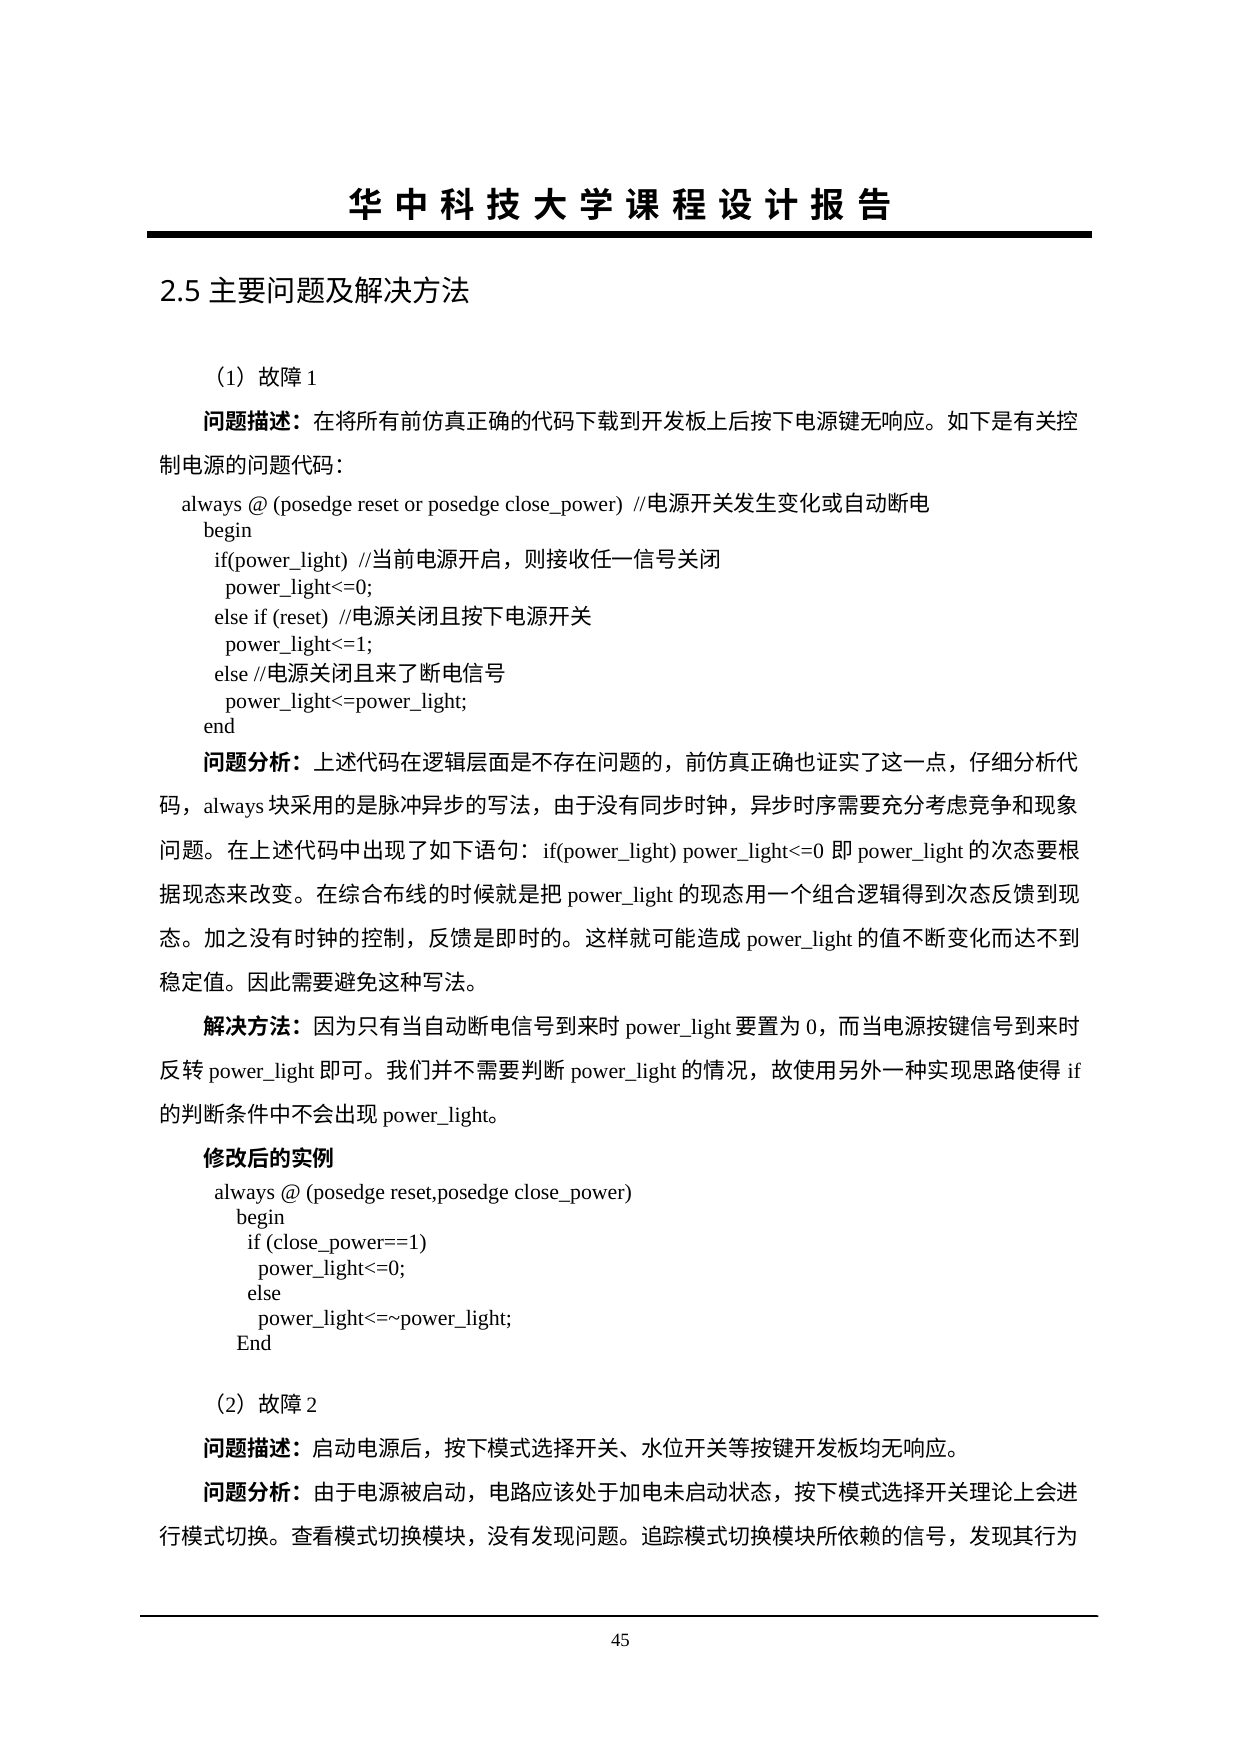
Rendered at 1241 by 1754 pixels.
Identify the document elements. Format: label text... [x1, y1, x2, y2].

text （2）故障2 [159, 1381, 1081, 1425]
text always @ (posedge reset,posedge close_power) [159, 1179, 1081, 1204]
text if (close_power==1) [159, 1229, 1081, 1254]
text power_light<=0; [159, 1254, 1081, 1280]
text else [159, 1280, 1081, 1305]
text else if (reset) //电源关闭且按下电源开关 [159, 599, 1081, 631]
text begin [159, 517, 1081, 542]
text （1）故障1 [159, 353, 1081, 397]
text else //电源关闭且来了断电信号 [159, 656, 1081, 688]
text power_light<=0; [159, 574, 1081, 599]
text 问题描述：在将所有前仿真正确的代码下载到开发板上后按下电源键无响应。如下是有关控制电源的问题代码： [159, 397, 1081, 486]
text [159, 1469, 1081, 1557]
text 问题描述：启动电源后，按下模式选择开关、水位开关等按键开发板均无响应。 [159, 1425, 1081, 1469]
text End [159, 1330, 1081, 1355]
text if(power_light) //当前电源开启，则接收任一信号关闭 [159, 542, 1081, 574]
text 问题分析：上述代码在逻辑层面是不存在问题的，前仿真正确也证实了这一点，仔细分析代码，always块采用的是脉冲异步的写法，由于没有同步时钟，异步时序需要充分考虑竞争和现象问题。在上述代码中出现了如下语句：if(power_light) power_light<=0 即power_light的次态要根据现态来改变。在综合布线的时候就是把power_light的现态用一个组合逻辑得到次态反馈到现态。加之没有时钟的控制，反馈是即时的。这样就可能造成power_light的值不断变化而达不到稳定值。因此需要避免这种写法。 [159, 738, 1081, 1003]
text power_light<=~power_light; [159, 1305, 1081, 1330]
text end [159, 713, 1081, 738]
text power_light<=1; [159, 631, 1081, 656]
text begin [159, 1204, 1081, 1229]
text 修改后的实例 [159, 1135, 1081, 1179]
text power_light<=power_light; [159, 688, 1081, 713]
text always @ (posedge reset or posedge close_power) //电源开关发生变化或自动断电 [159, 486, 1081, 517]
text 解决方法：因为只有当自动断电信号到来时power_light要置为0，而当电源按键信号到来时反转power_light即可。我们并不需要判断power_light的情况，故使用另外一种实现思路使得if的判断条件中不会出现power_light。 [159, 1003, 1081, 1135]
subtitle 2.5 主要问题及解决方法 [159, 266, 1081, 310]
